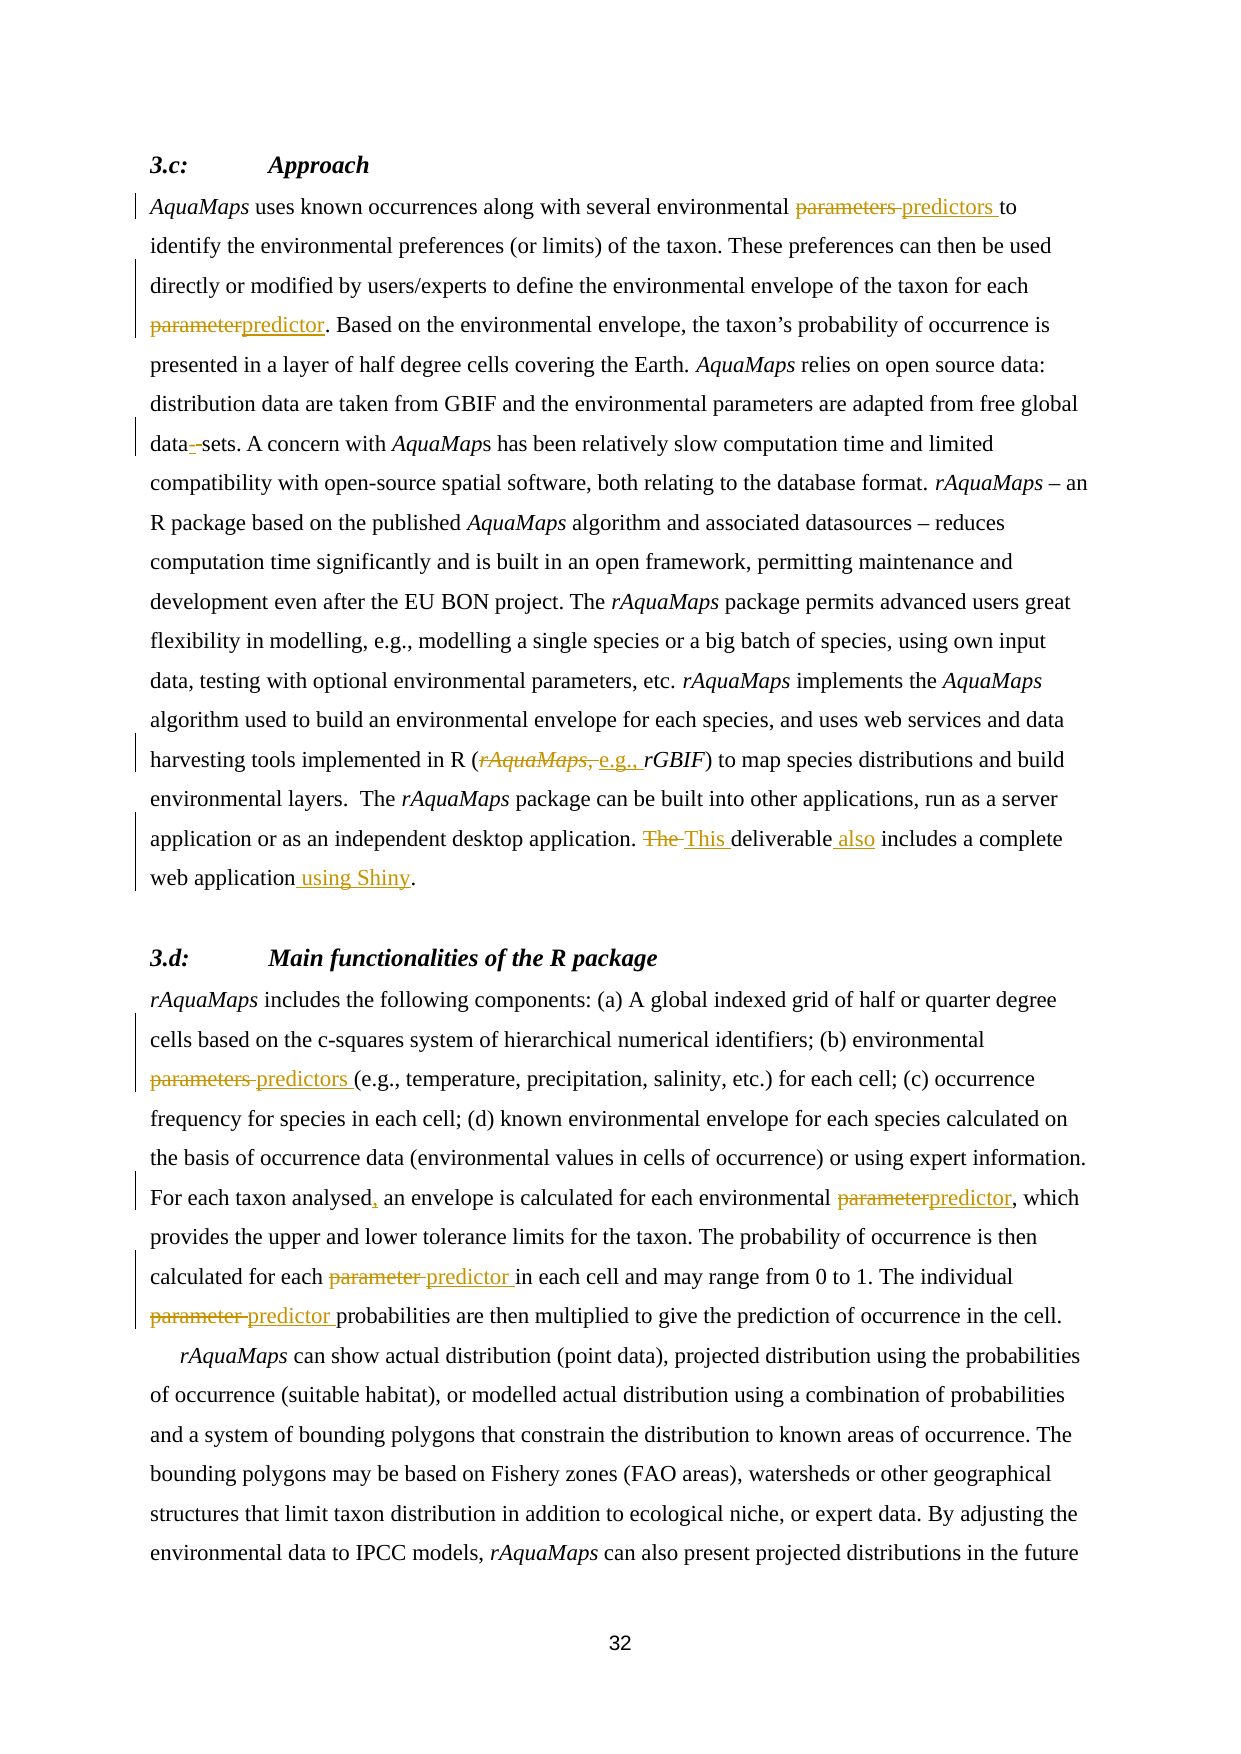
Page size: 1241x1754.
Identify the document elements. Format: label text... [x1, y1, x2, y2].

text 3.c: Approach [150, 150, 1090, 179]
text rAquaMaps includes the following components: (a) A global indexed grid of half or quarter degree cells based on the c-squares system of hierarchical numerical identifiers; (b) environmental (e.g., temperature, precipitation, salinity, etc.) for each cell; (c) occurrence frequency for species in each cell; (d) known environmental envelope for each species calculated on the basis of occurrence data (environmental values in cells of occurrence) or using expert information. For each taxon analysed an envelope is calculated for each environmental , which provides the upper and lower tolerance limits for the taxon. The probability of occurrence is then calculated for each in each cell and may range from 0 to 1. The individual probabilities are then multiplied to give the prediction of occurrence in the cell. [150, 986, 1090, 1328]
text 3.d: Main functionalities of the R package [150, 943, 1090, 972]
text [150, 1342, 1090, 1565]
text AquaMaps uses known occurrences along with several environmental to identify the environmental preferences (or limits) of the taxon. These preferences can then be used directly or modified by users/experts to define the environmental envelope of the taxon for each . Based on the environmental envelope, the taxon’s probability of occurrence is presented in a layer of half degree cells covering the Earth. AquaMaps relies on open source data: distribution data are taken from GBIF and the environmental parameters are adapted from free global datasets. A concern with AquaMaps has been relatively slow computation time and limited compatibility with open-source spatial software, both relating to the database format. rAquaMaps – an R package based on the published AquaMaps algorithm and associated datasources – reduces computation time significantly and is built in an open framework, permitting maintenance and development even after the EU BON project. The rAquaMaps package permits advanced users great flexibility in modelling, e.g., modelling a single species or a big batch of species, using own input data, testing with optional environmental parameters, etc. rAquaMaps implements the AquaMaps algorithm used to build an environmental envelope for each species, and uses web services and data harvesting tools implemented in R (rGBIF) to map species distributions and build environmental layers. The rAquaMaps package can be built into other applications, run as a server application or as an independent desktop application. deliverable includes a complete web application. [150, 193, 1090, 891]
